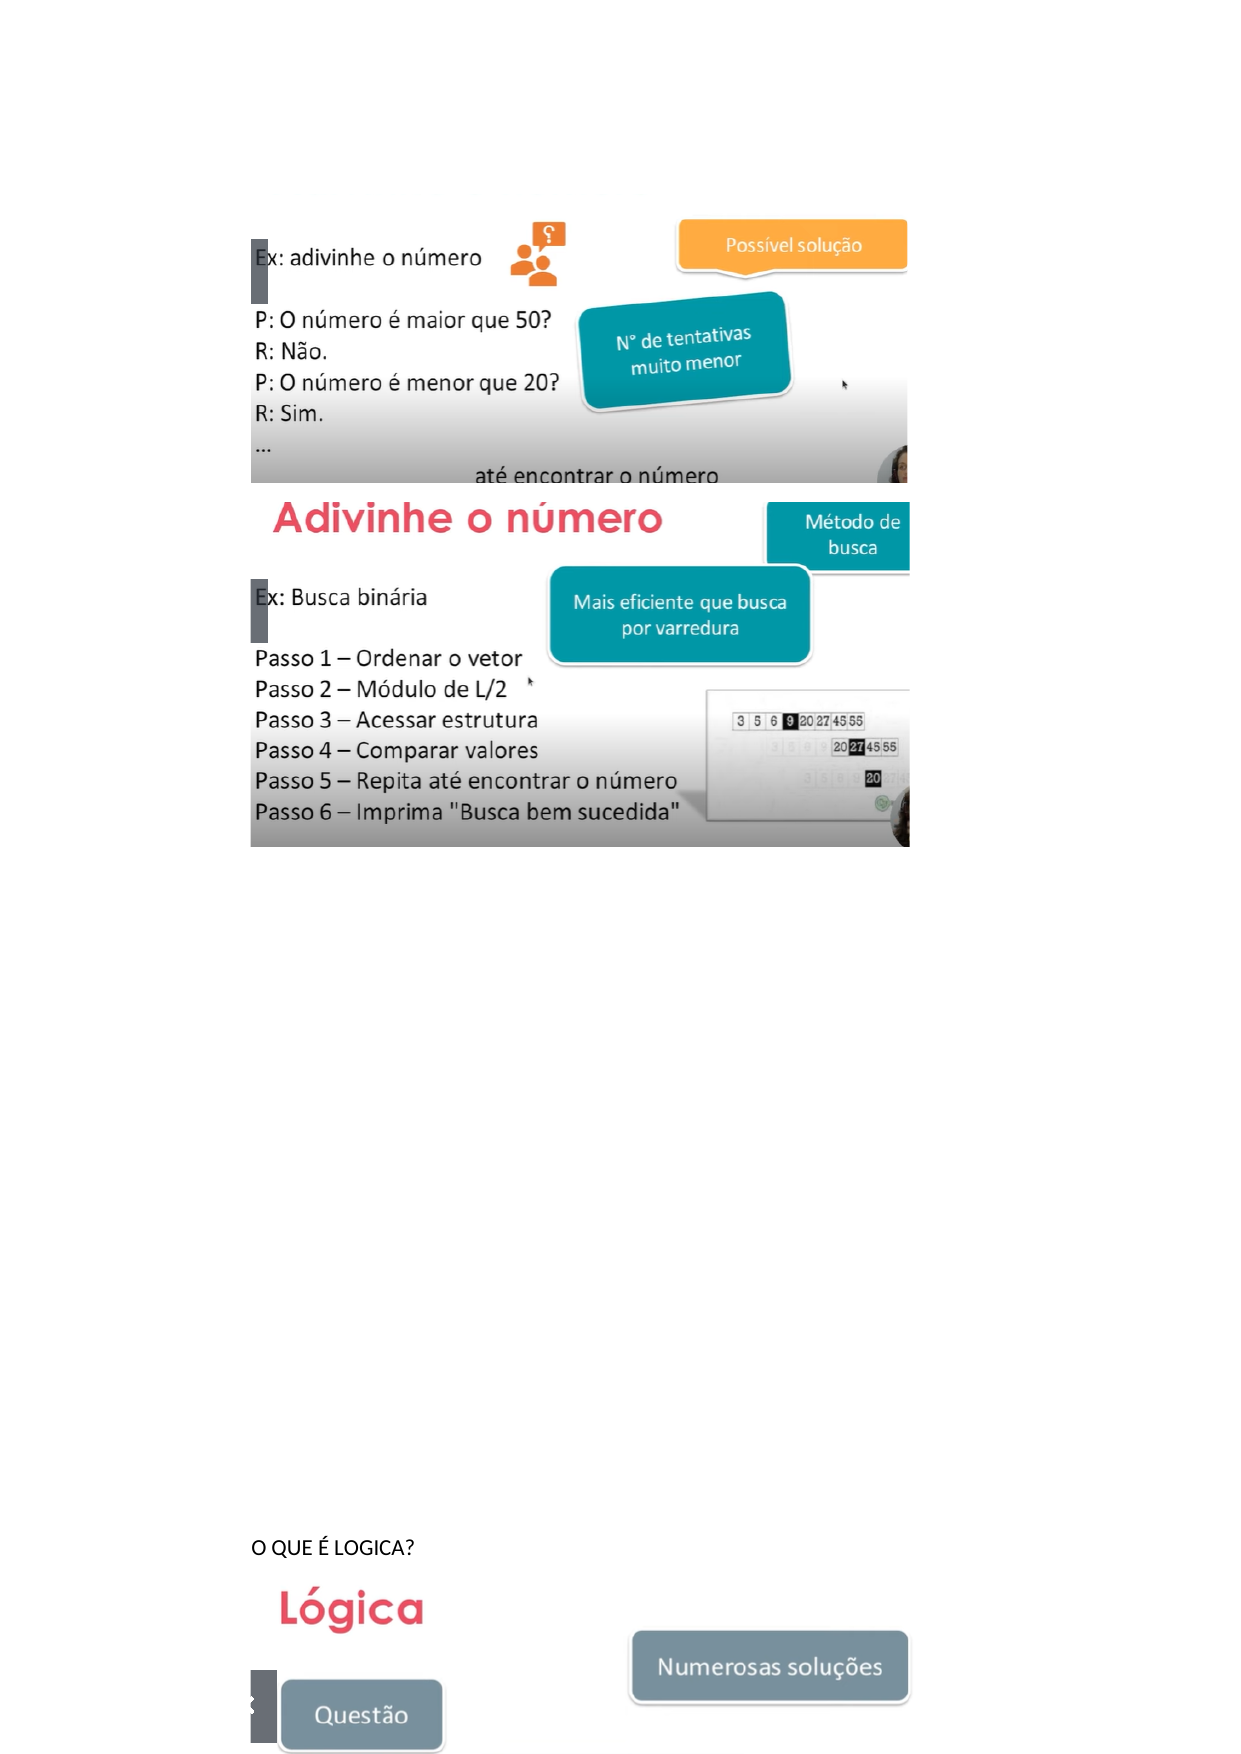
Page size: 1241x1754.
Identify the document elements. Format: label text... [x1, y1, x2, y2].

picture [250, 1579, 936, 1754]
text O QUE É LOGICA? [177, 1533, 1063, 1561]
picture [251, 194, 908, 483]
picture [250, 502, 910, 847]
